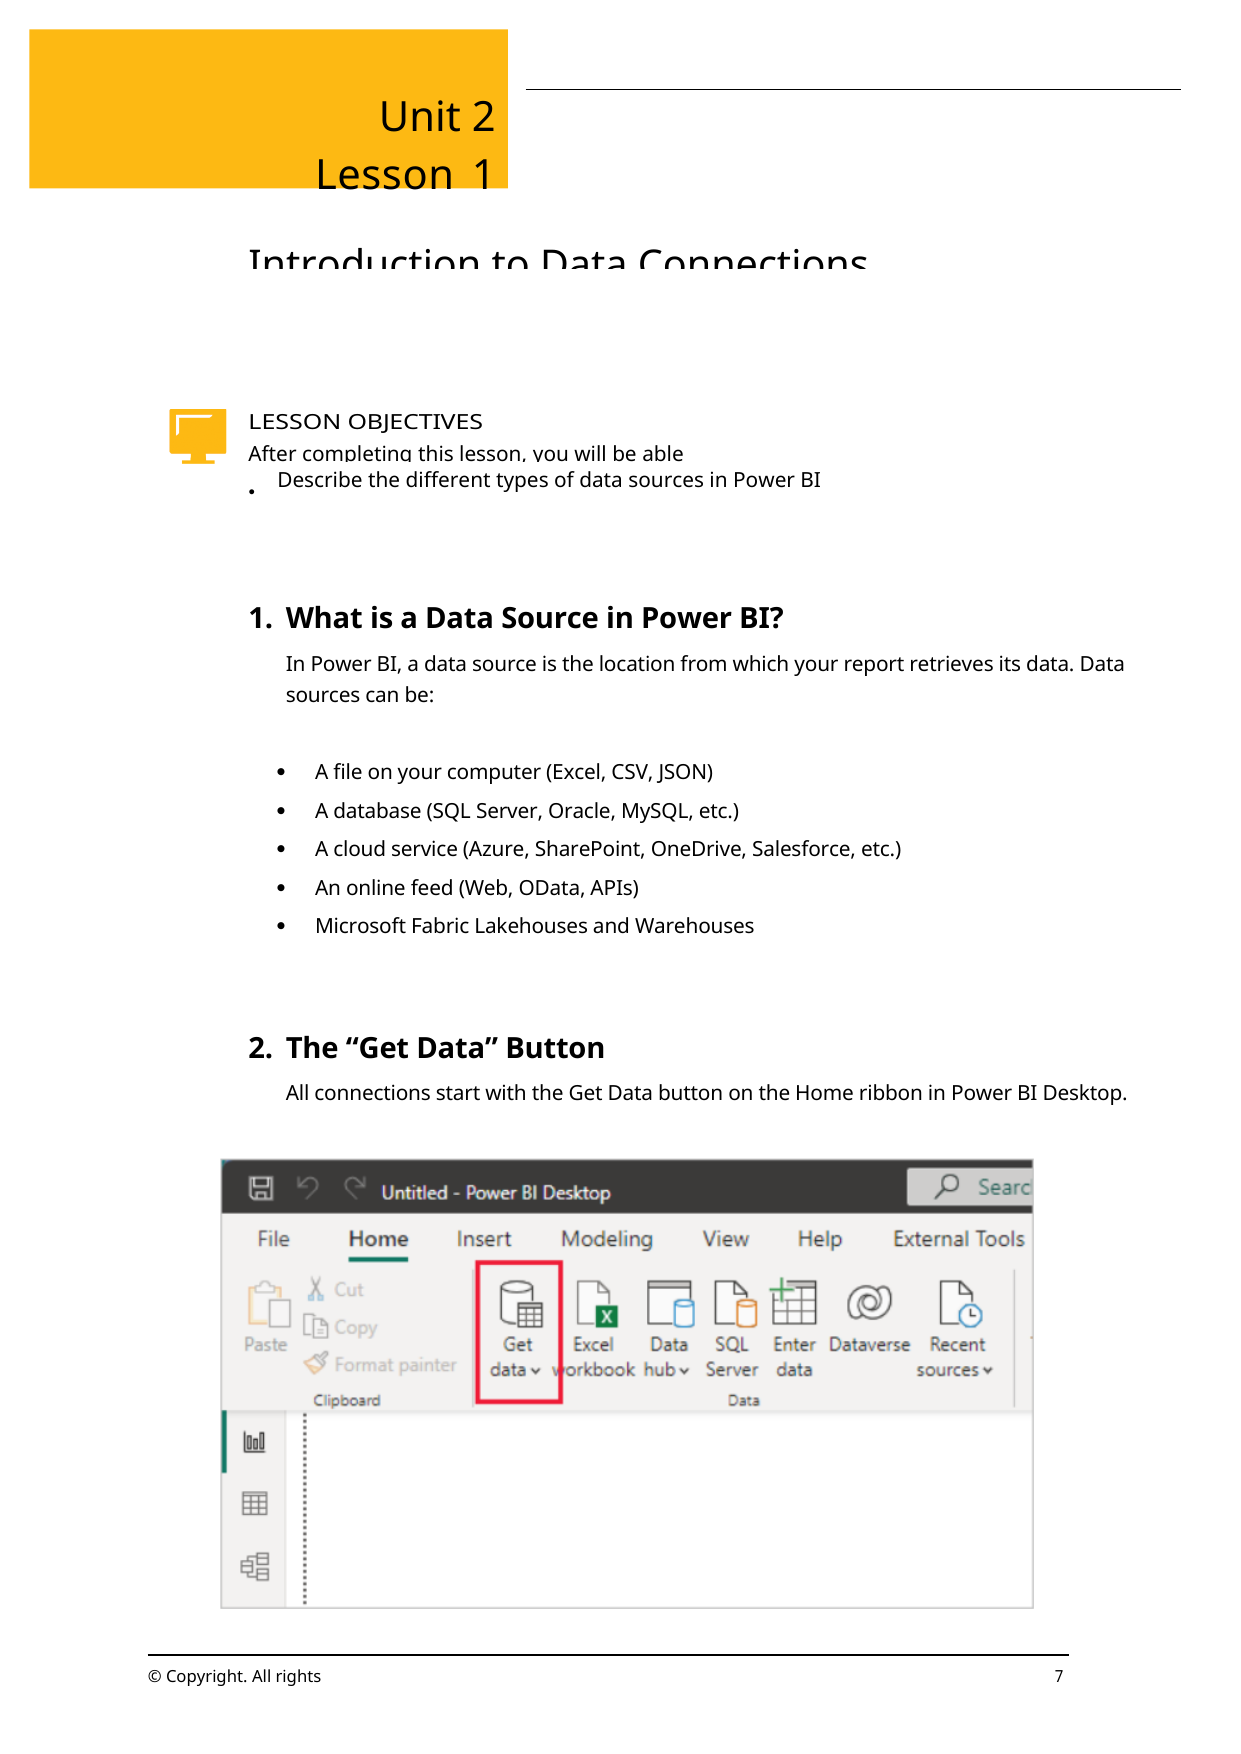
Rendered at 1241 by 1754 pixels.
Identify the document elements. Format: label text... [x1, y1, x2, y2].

list What is a Data Source in Power BI? [248, 598, 1134, 637]
picture [218, 1155, 1044, 1614]
list A cloud service (Azure, SharePoint, OneDrive, Salesforce, etc.) [277, 834, 1134, 863]
picture [169, 409, 227, 464]
list The “Get Data” Button [248, 1027, 1134, 1067]
list A file on your computer (Excel, CSV, JSON) [277, 757, 1134, 786]
list An online feed (Web, OData, APIs) [277, 873, 1134, 901]
list All connections start with the Get Data button on the Home ribbon in Power BI Desktop. [286, 1078, 1134, 1106]
list A database (SQL Server, Oracle, MySQL, etc.) [277, 796, 1134, 824]
list Microsoft Fabric Lakehouses and Warehouses [277, 911, 1134, 940]
list In Power BI, a data source is the location from which your report retrieves its data. Data sources can be: [286, 649, 1134, 709]
